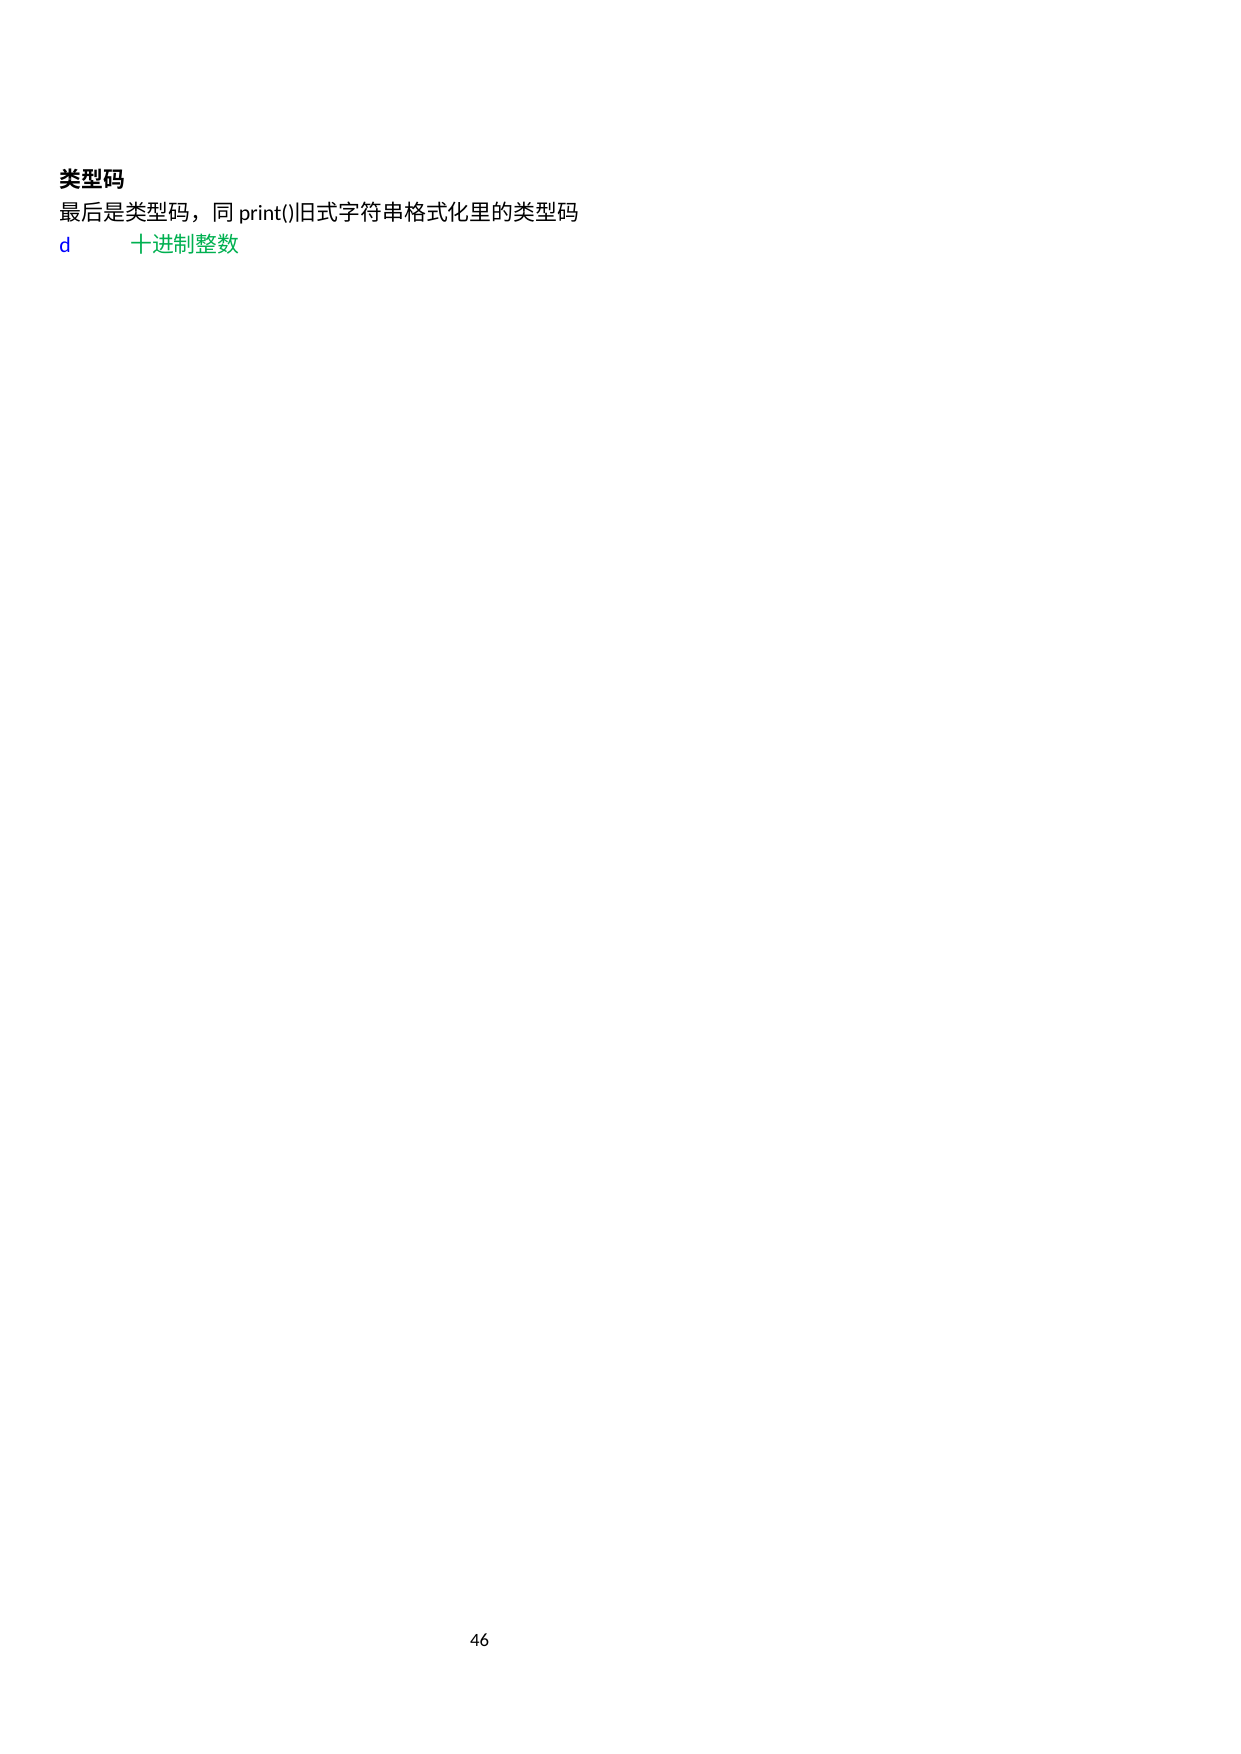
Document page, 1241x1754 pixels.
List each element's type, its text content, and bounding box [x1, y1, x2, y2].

text d 十进制整数 [59, 227, 1181, 259]
text 最后是类型码，同print()旧式字符串格式化里的类型码 [59, 194, 1181, 227]
text 类型码 [59, 162, 1181, 194]
